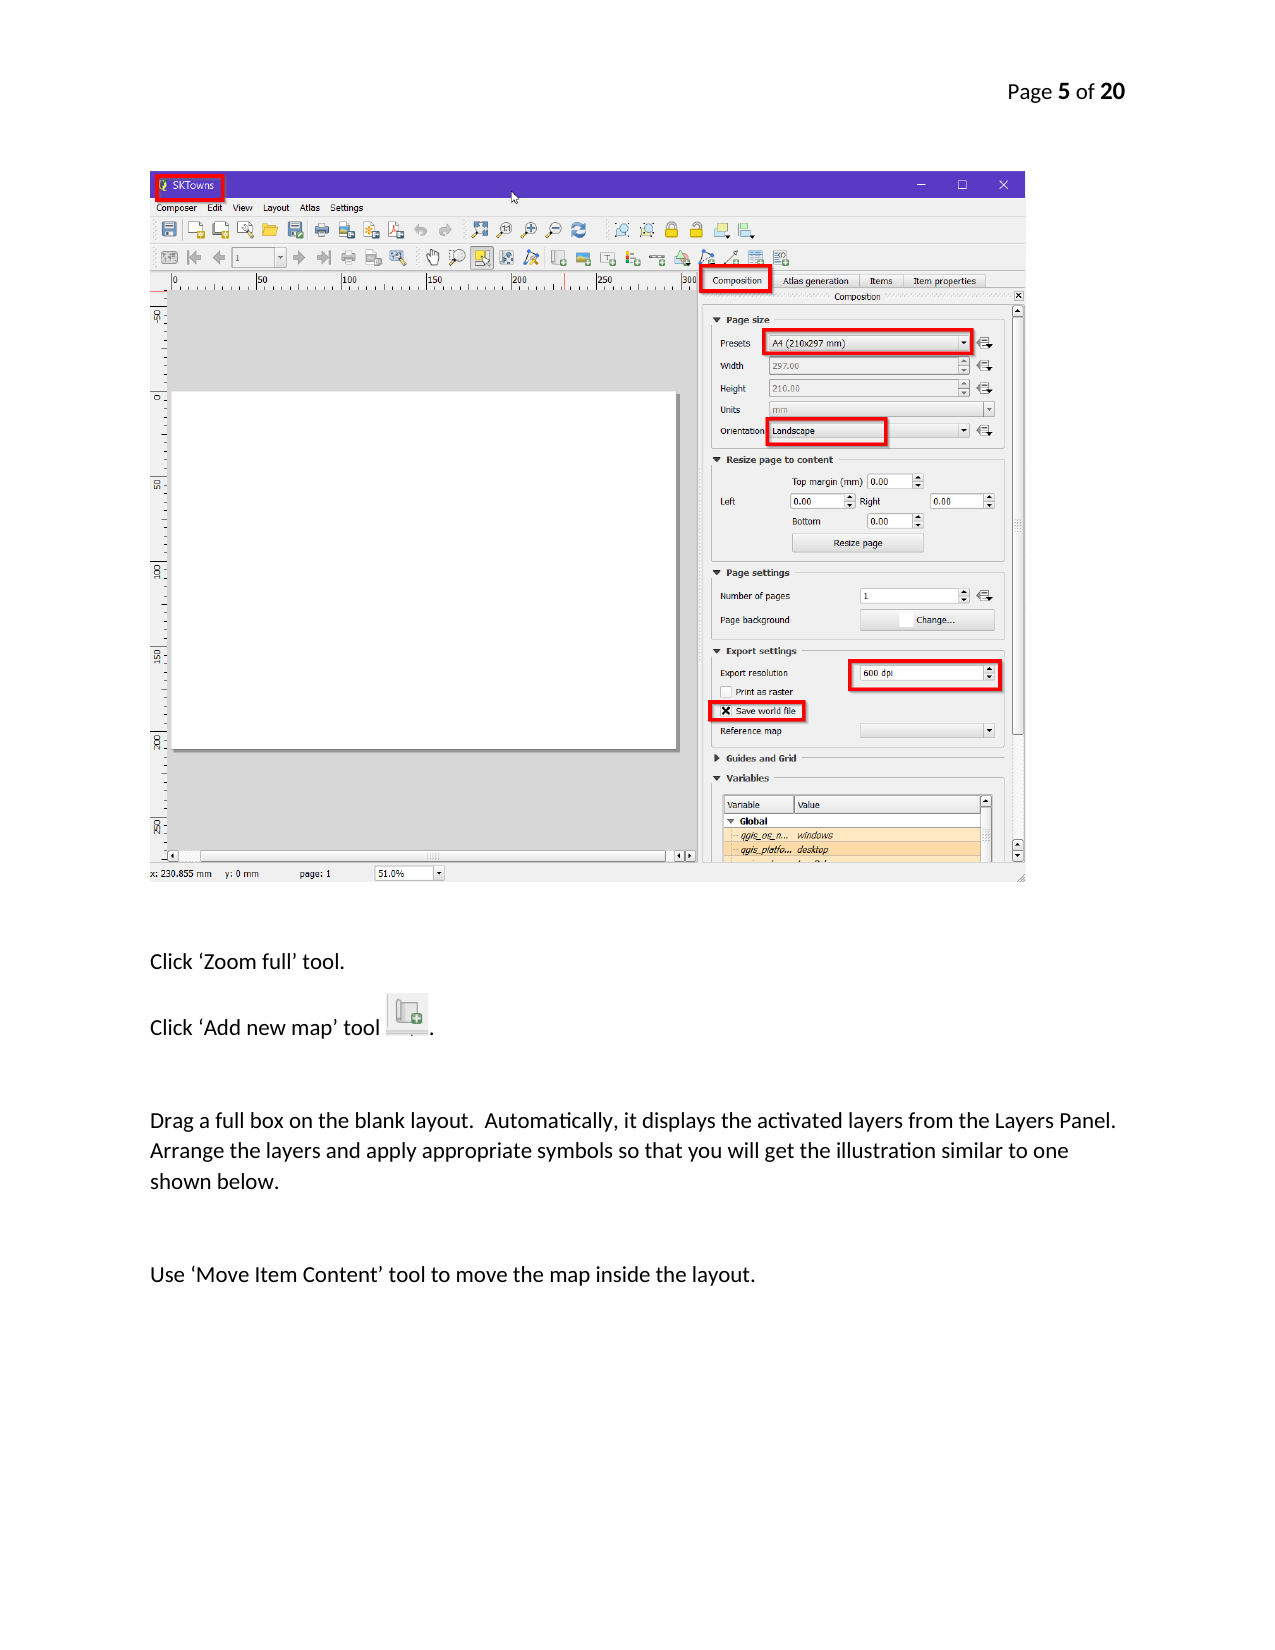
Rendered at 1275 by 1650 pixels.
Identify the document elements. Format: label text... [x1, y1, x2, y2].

text Use ‘Move Item Content’ tool to move the map inside the layout. [150, 1261, 1125, 1289]
text Drag a full box on the blank layout. Automatically, it displays the activated layers from the Layers Panel. Arrange the layers and apply appropriate symbols so that you will get the illustration similar to one shown below. [150, 1106, 1125, 1195]
picture [150, 171, 1026, 882]
text Click ‘Add new map’ tool . [150, 994, 1125, 1041]
text Click ‘Zoom full’ tool. [150, 947, 1125, 975]
picture [385, 993, 429, 1036]
